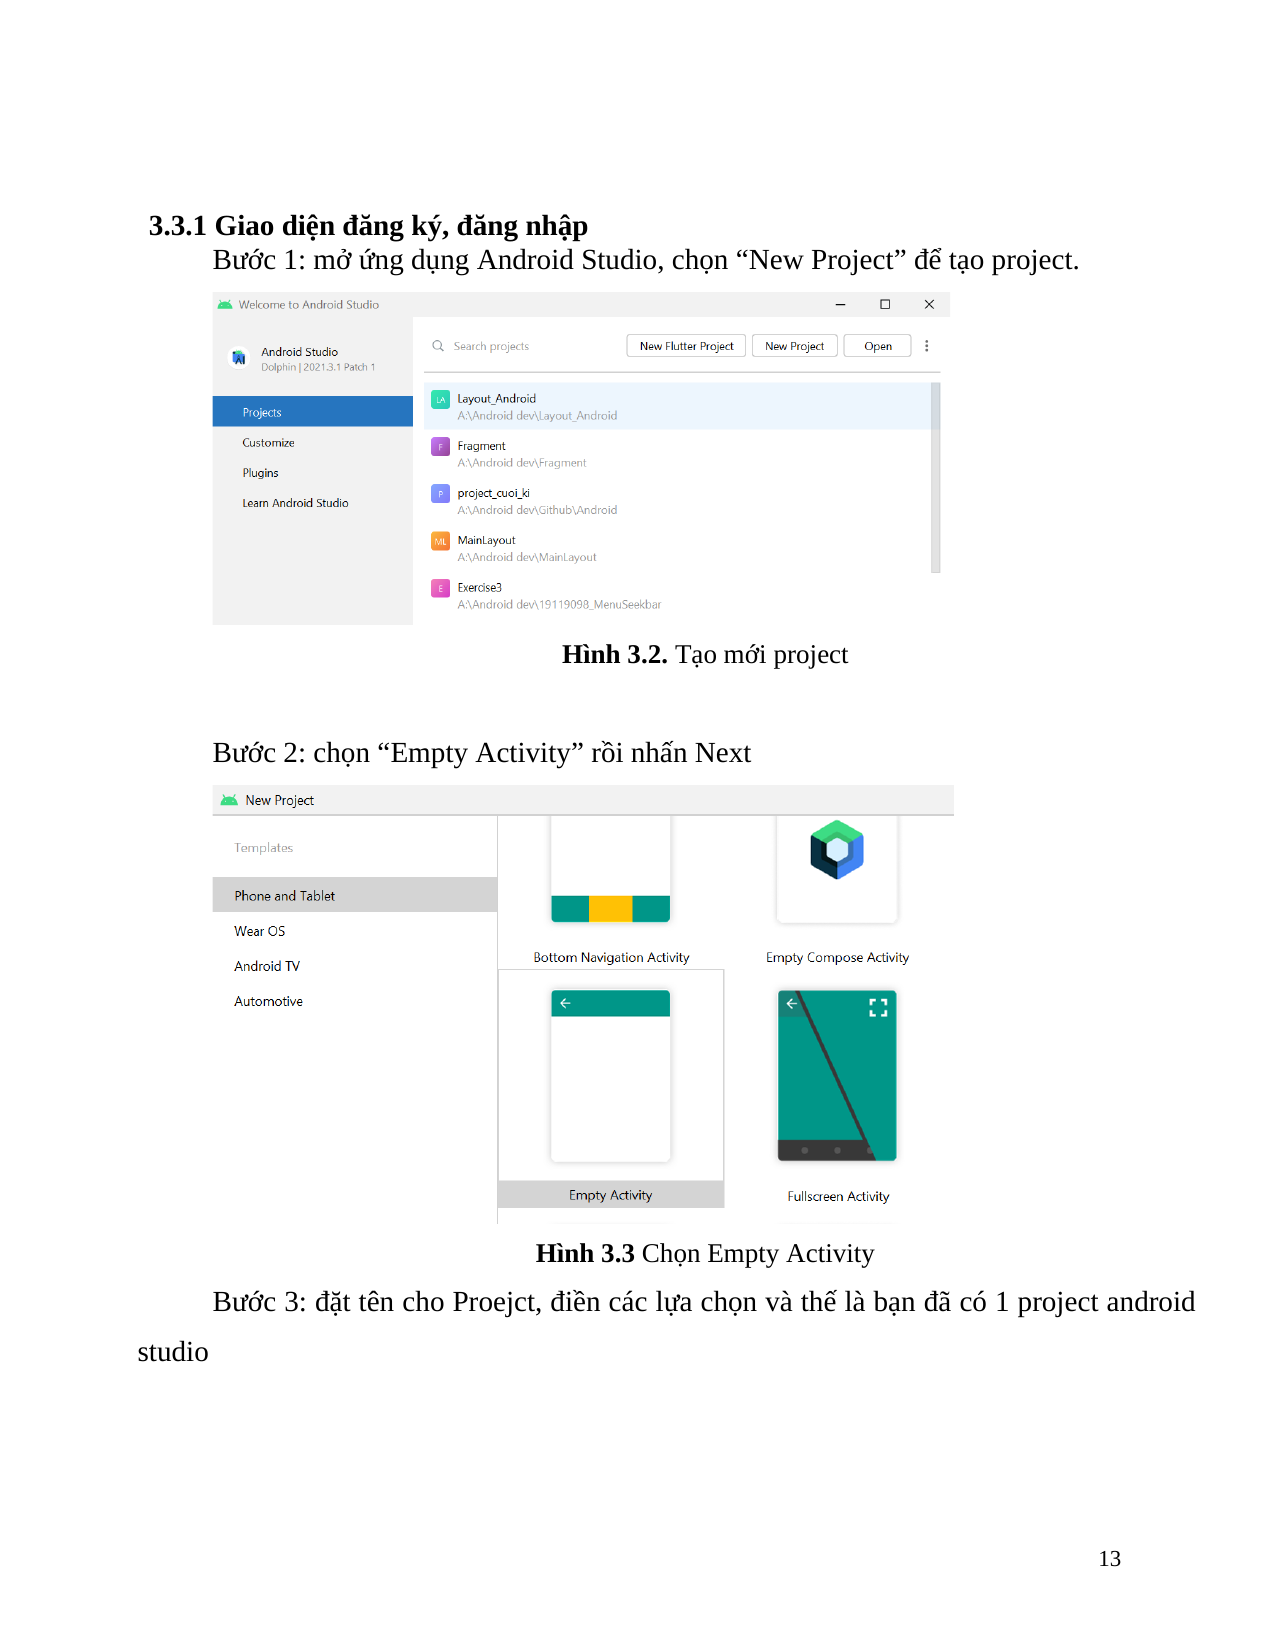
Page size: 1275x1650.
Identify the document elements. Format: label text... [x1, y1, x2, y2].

picture [212, 785, 954, 1224]
picture [212, 292, 951, 625]
text Bước 2: chọn “Empty Activity” rồi nhấn Next [137, 735, 1198, 768]
text Bước 1: mở ứng dụng Android Studio, chọn “New Project” để tạo project. [137, 242, 1198, 276]
subtitle 3.3.1 Giao diện đăng ký, đăng nhập [149, 208, 1198, 242]
text Hình 3.3 Chọn Empty Activity [137, 1237, 1198, 1268]
text Hình 3.2. Tạo mới project [137, 638, 1198, 669]
text Bước 3: đặt tên cho Proejct, điền các lựa chọn và thế là bạn đã có 1 project android studio [137, 1284, 1198, 1367]
